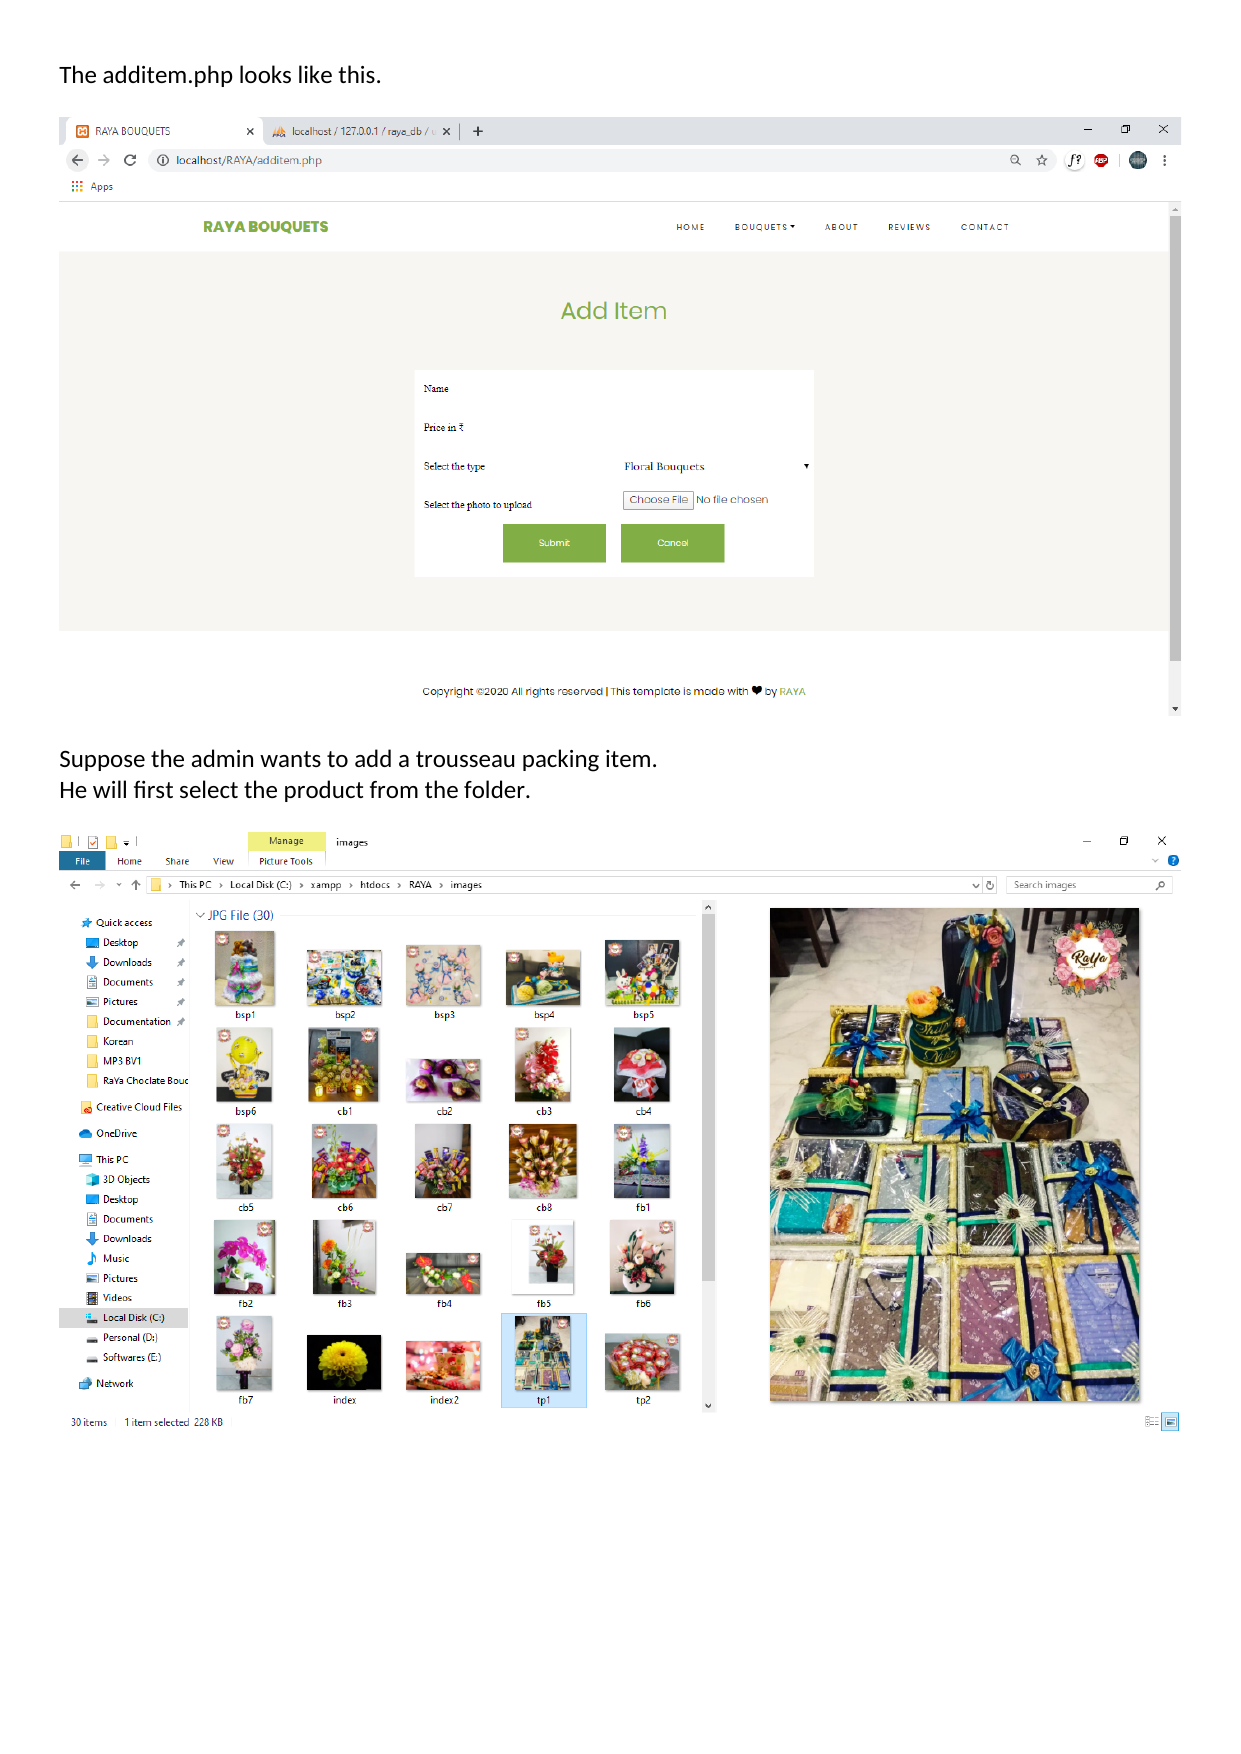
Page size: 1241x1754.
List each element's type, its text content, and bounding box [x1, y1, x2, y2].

text Suppose the admin wants to add a trousseau packing item. [59, 744, 1181, 774]
text The additem.php looks like this. [59, 59, 1181, 89]
picture [59, 832, 1182, 1431]
picture [59, 117, 1182, 716]
text He will first select the product from the folder. [59, 774, 1181, 805]
